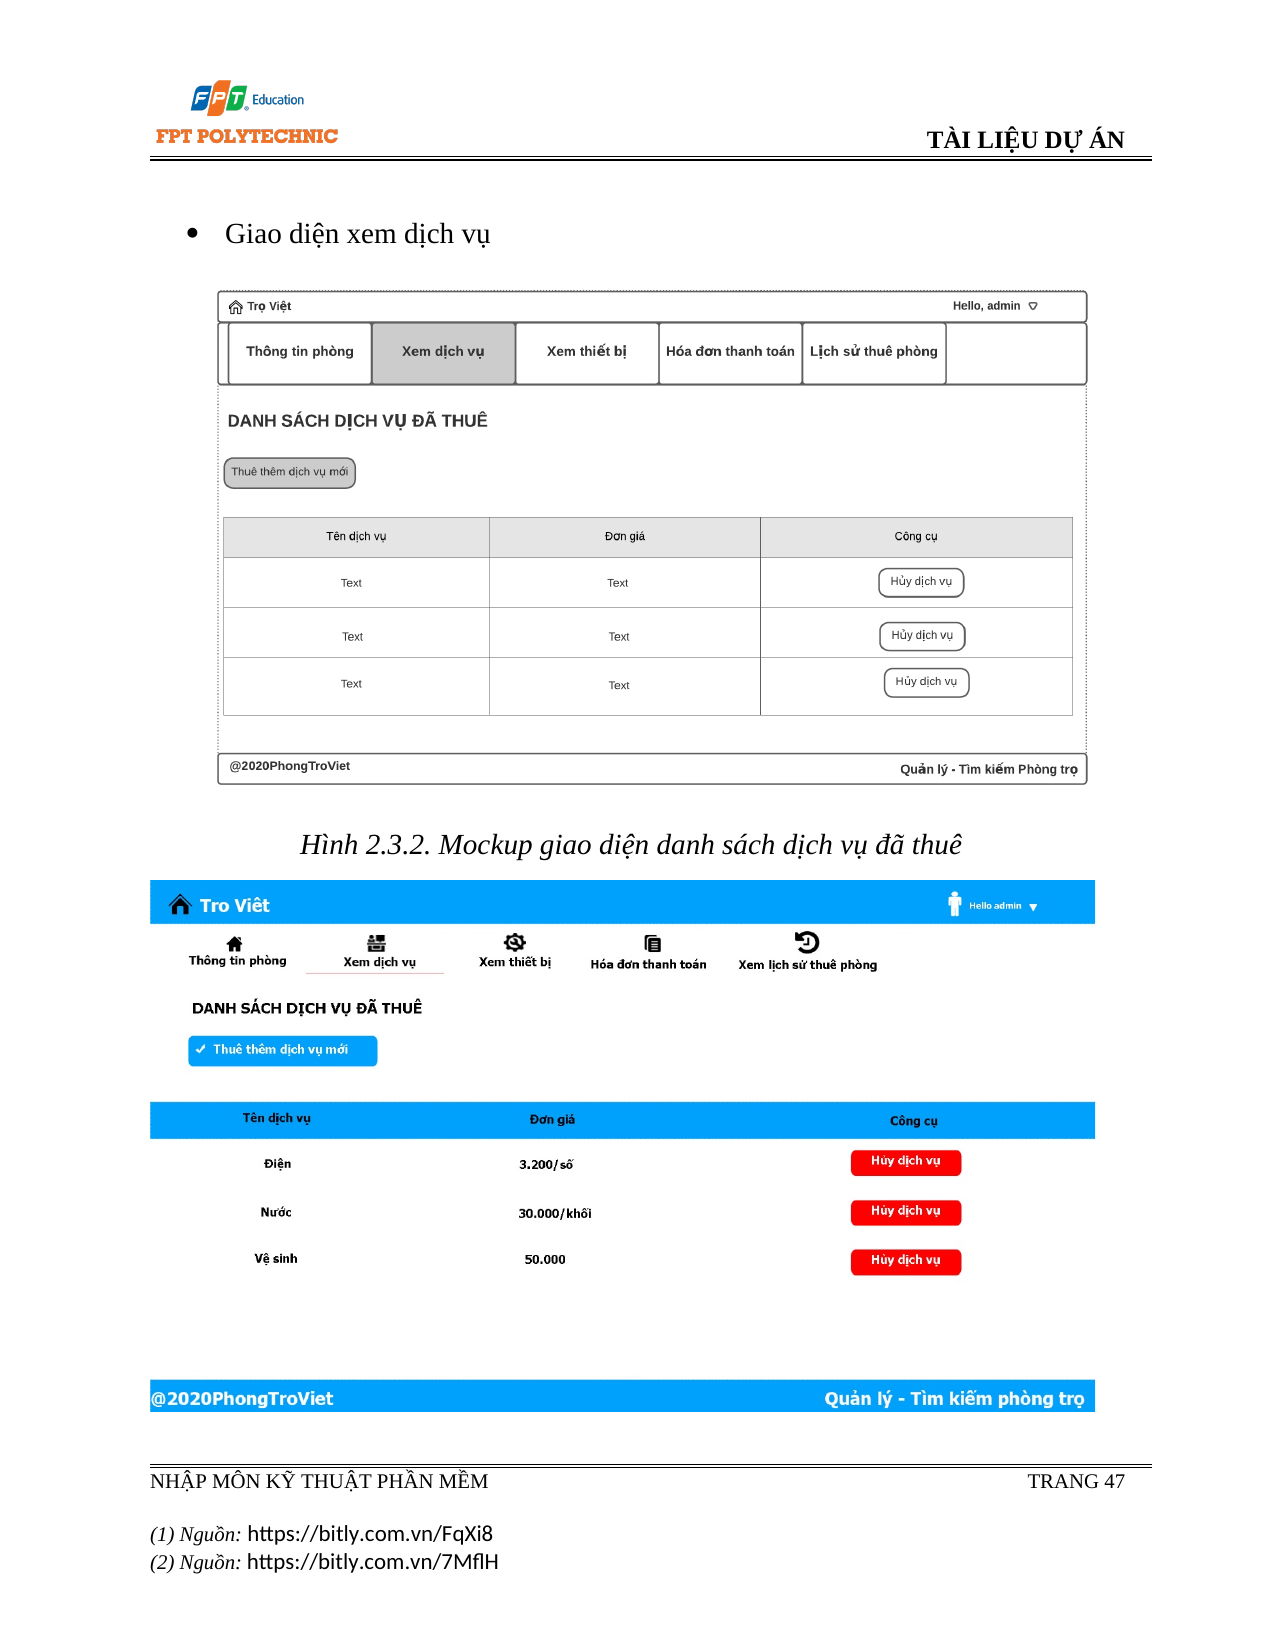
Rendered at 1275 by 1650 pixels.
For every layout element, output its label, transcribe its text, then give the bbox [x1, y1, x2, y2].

list Giao diện xem dịch vụ [187, 217, 1152, 250]
picture [150, 75, 344, 149]
text Hình 2.3.2. Mockup giao diện danh sách dịch vụ đã thuê [262, 827, 1152, 861]
picture [187, 269, 1108, 809]
picture [150, 880, 1096, 1412]
